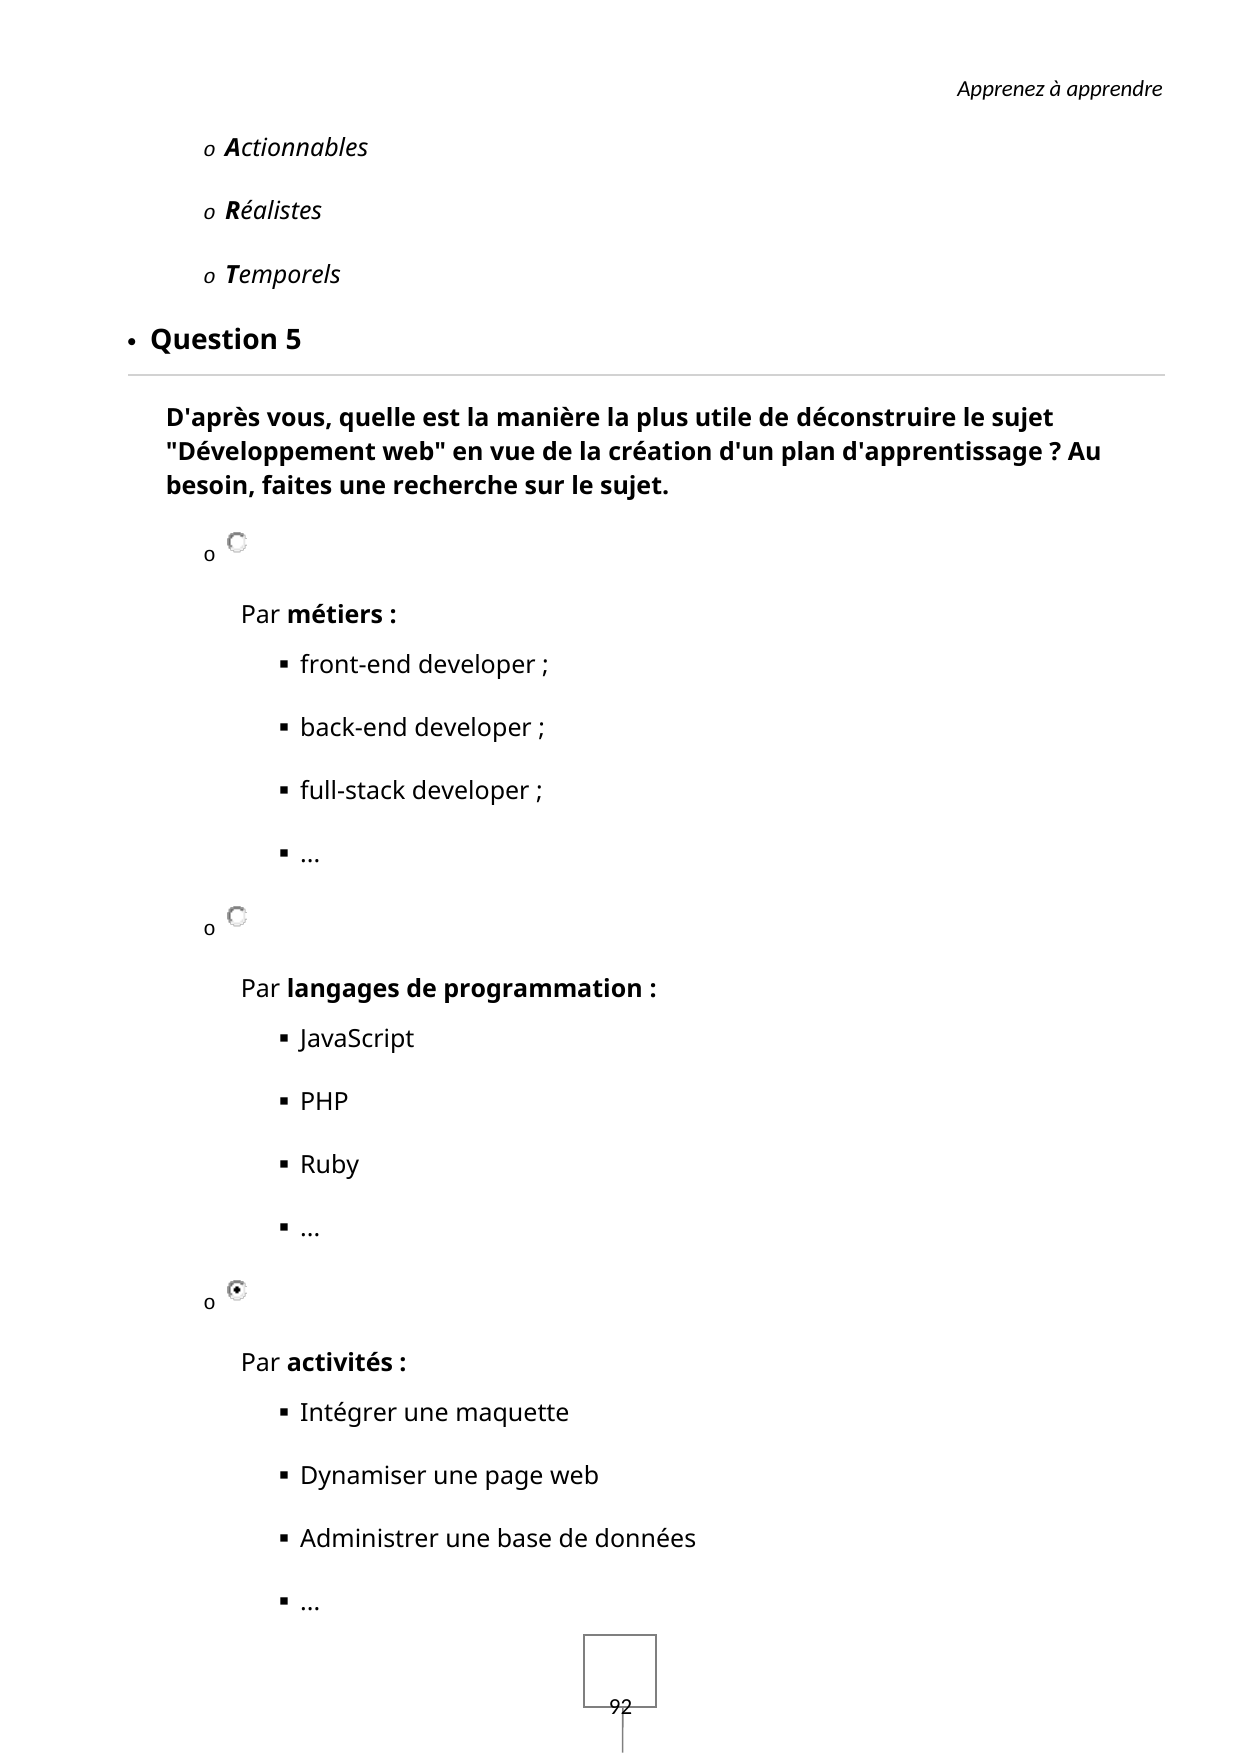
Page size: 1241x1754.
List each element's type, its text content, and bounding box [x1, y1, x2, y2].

list Actionnables [203, 130, 1165, 164]
list Réalistes [203, 193, 1165, 227]
list Ruby [278, 1147, 1165, 1181]
list Intégrer une maquette [278, 1394, 1165, 1428]
list full-stack developer ; [278, 773, 1165, 807]
list ... [278, 836, 1165, 870]
list ... [278, 1210, 1165, 1244]
list JavaScript [278, 1020, 1165, 1054]
list back-end developer ; [278, 709, 1165, 743]
list PHP [278, 1083, 1165, 1118]
text Par activités : [241, 1345, 1165, 1379]
list Temporels [203, 256, 1165, 290]
list Dynamiser une page web [278, 1458, 1165, 1492]
subtitle Question 5 [128, 319, 1165, 374]
list ... [278, 1584, 1165, 1618]
text Par métiers : [241, 597, 1165, 631]
list front-end developer ; [278, 646, 1165, 680]
list Administrer une base de données [278, 1521, 1165, 1555]
text D'après vous, quelle est la manière la plus utile de déconstruire le sujet "Développement web" en vue de la création d'un plan d'apprentissage ? Au besoin, faites une recherche sur le sujet. [166, 399, 1165, 502]
text Par langages de programmation : [241, 971, 1165, 1005]
